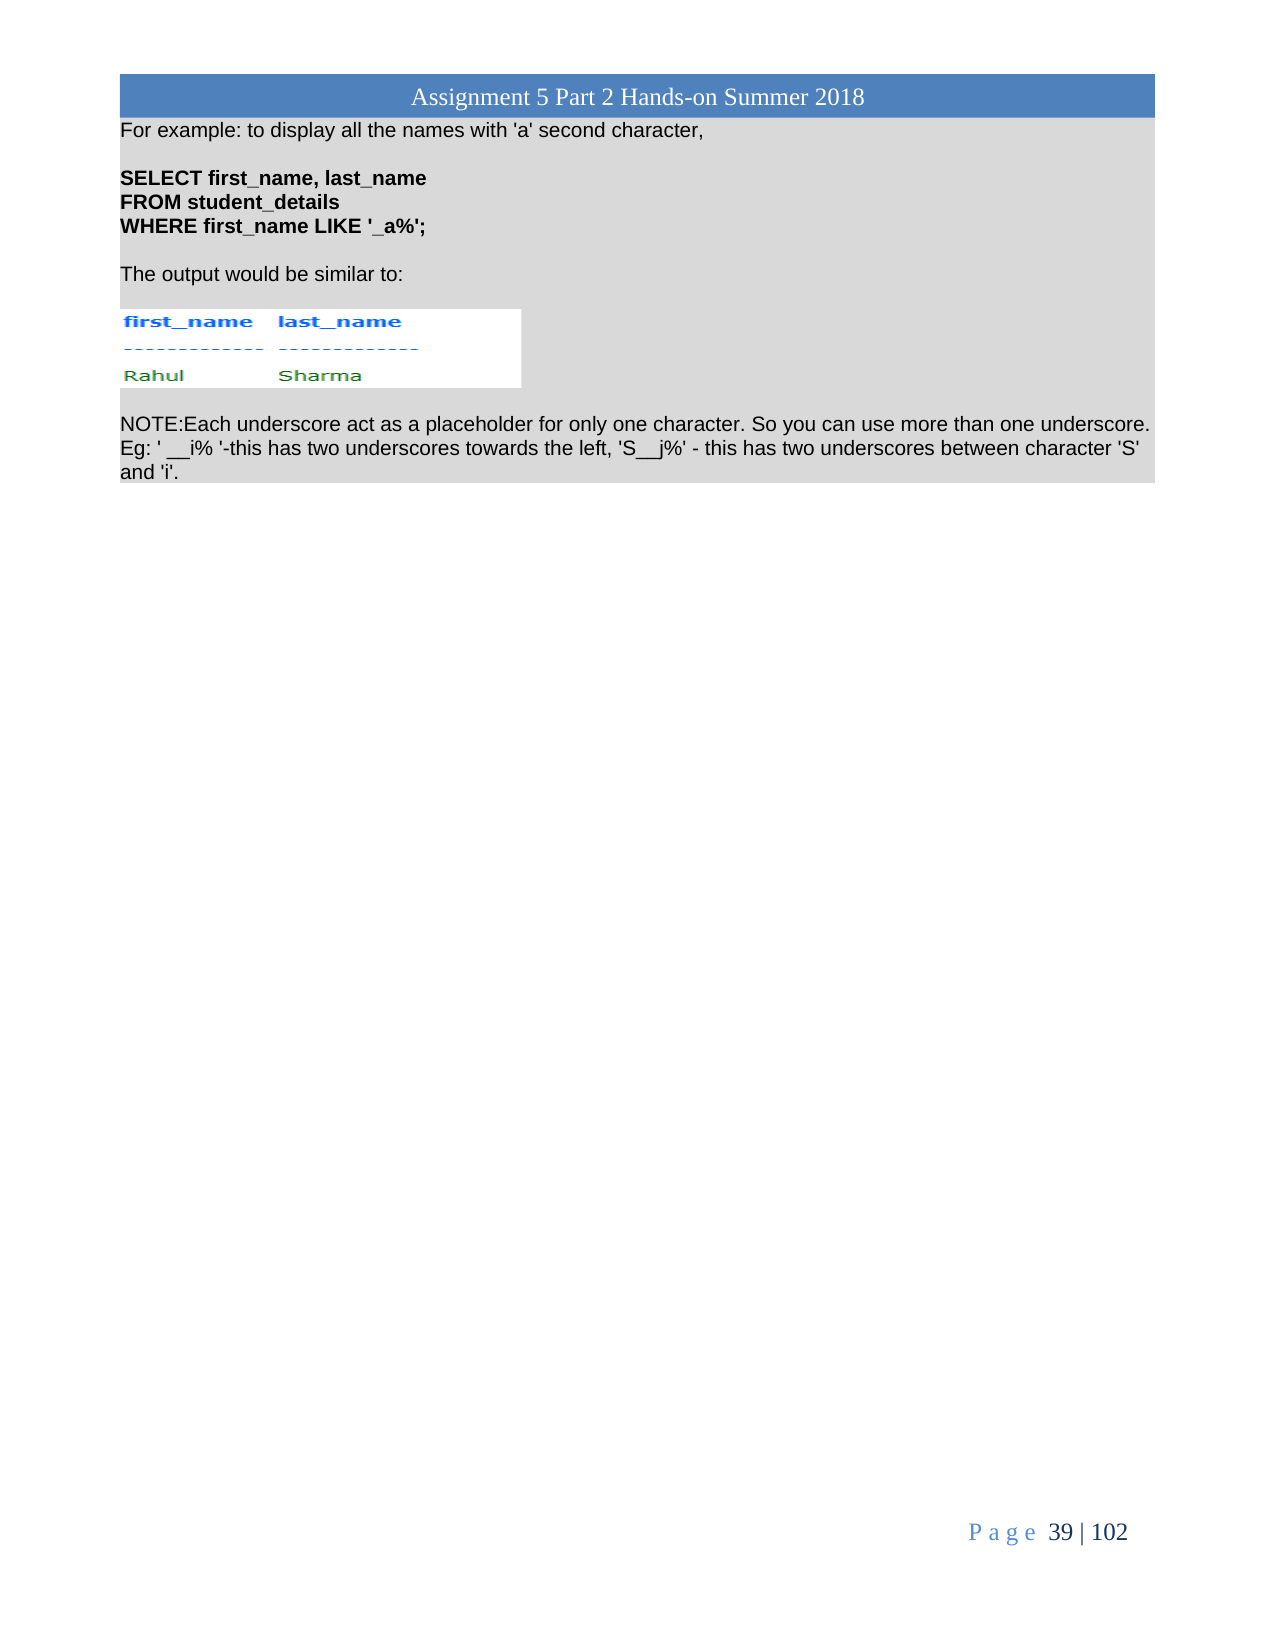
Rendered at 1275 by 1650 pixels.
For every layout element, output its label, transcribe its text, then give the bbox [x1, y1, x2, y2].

text NOTE:Each underscore act as a placeholder for only one character. So you can use more than one underscore. Eg: ' __i% '-this has two underscores towards the left, 'S__j%' - this has two underscores between character 'S' and 'i'. [120, 412, 1155, 483]
text The output would be similar to: [120, 262, 1155, 286]
picture [120, 309, 522, 388]
text For example: to display all the names with 'a' second character, [120, 118, 1155, 142]
text WHERE first_name LIKE '_a%'; [120, 214, 1155, 238]
text FROM student_details [120, 190, 1155, 214]
text SELECT first_name, last_name [120, 166, 1155, 190]
